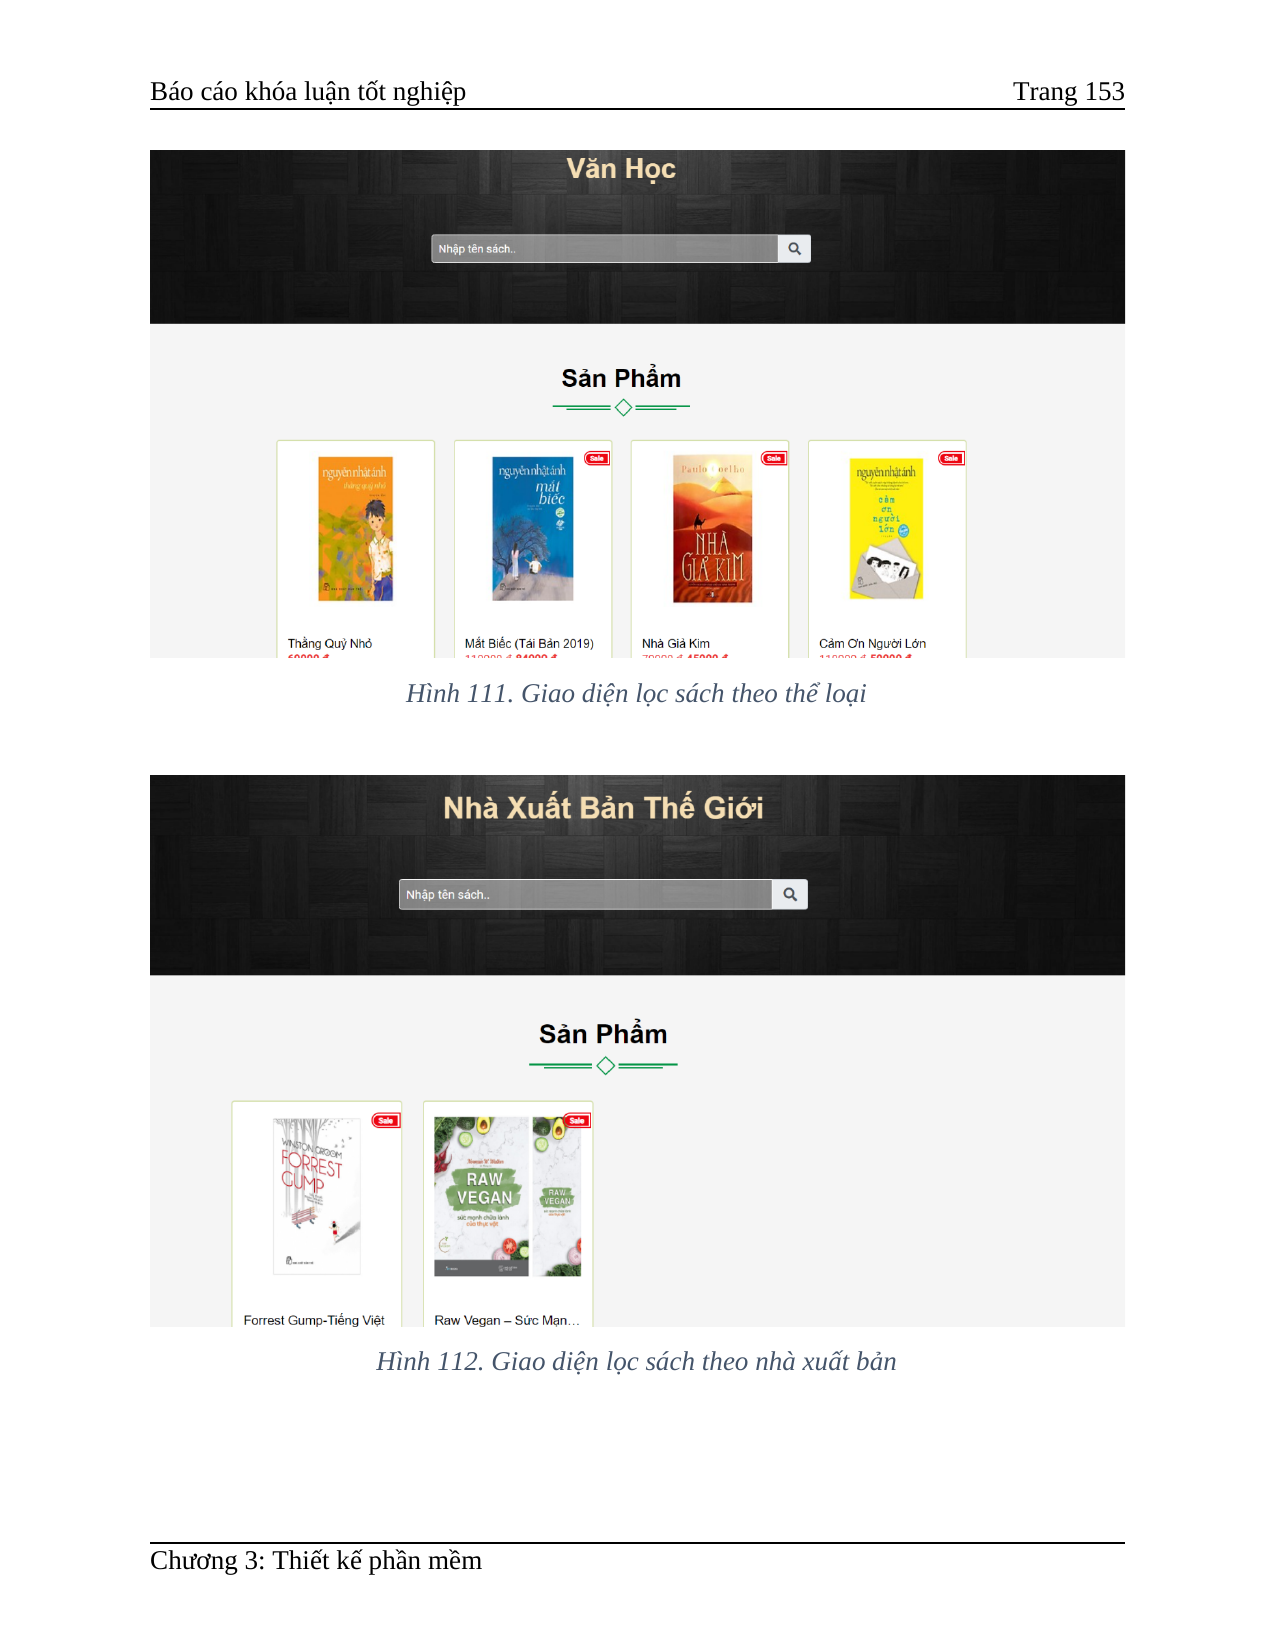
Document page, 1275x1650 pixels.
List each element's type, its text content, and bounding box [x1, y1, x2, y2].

picture [150, 775, 1125, 1327]
picture [150, 150, 1125, 658]
